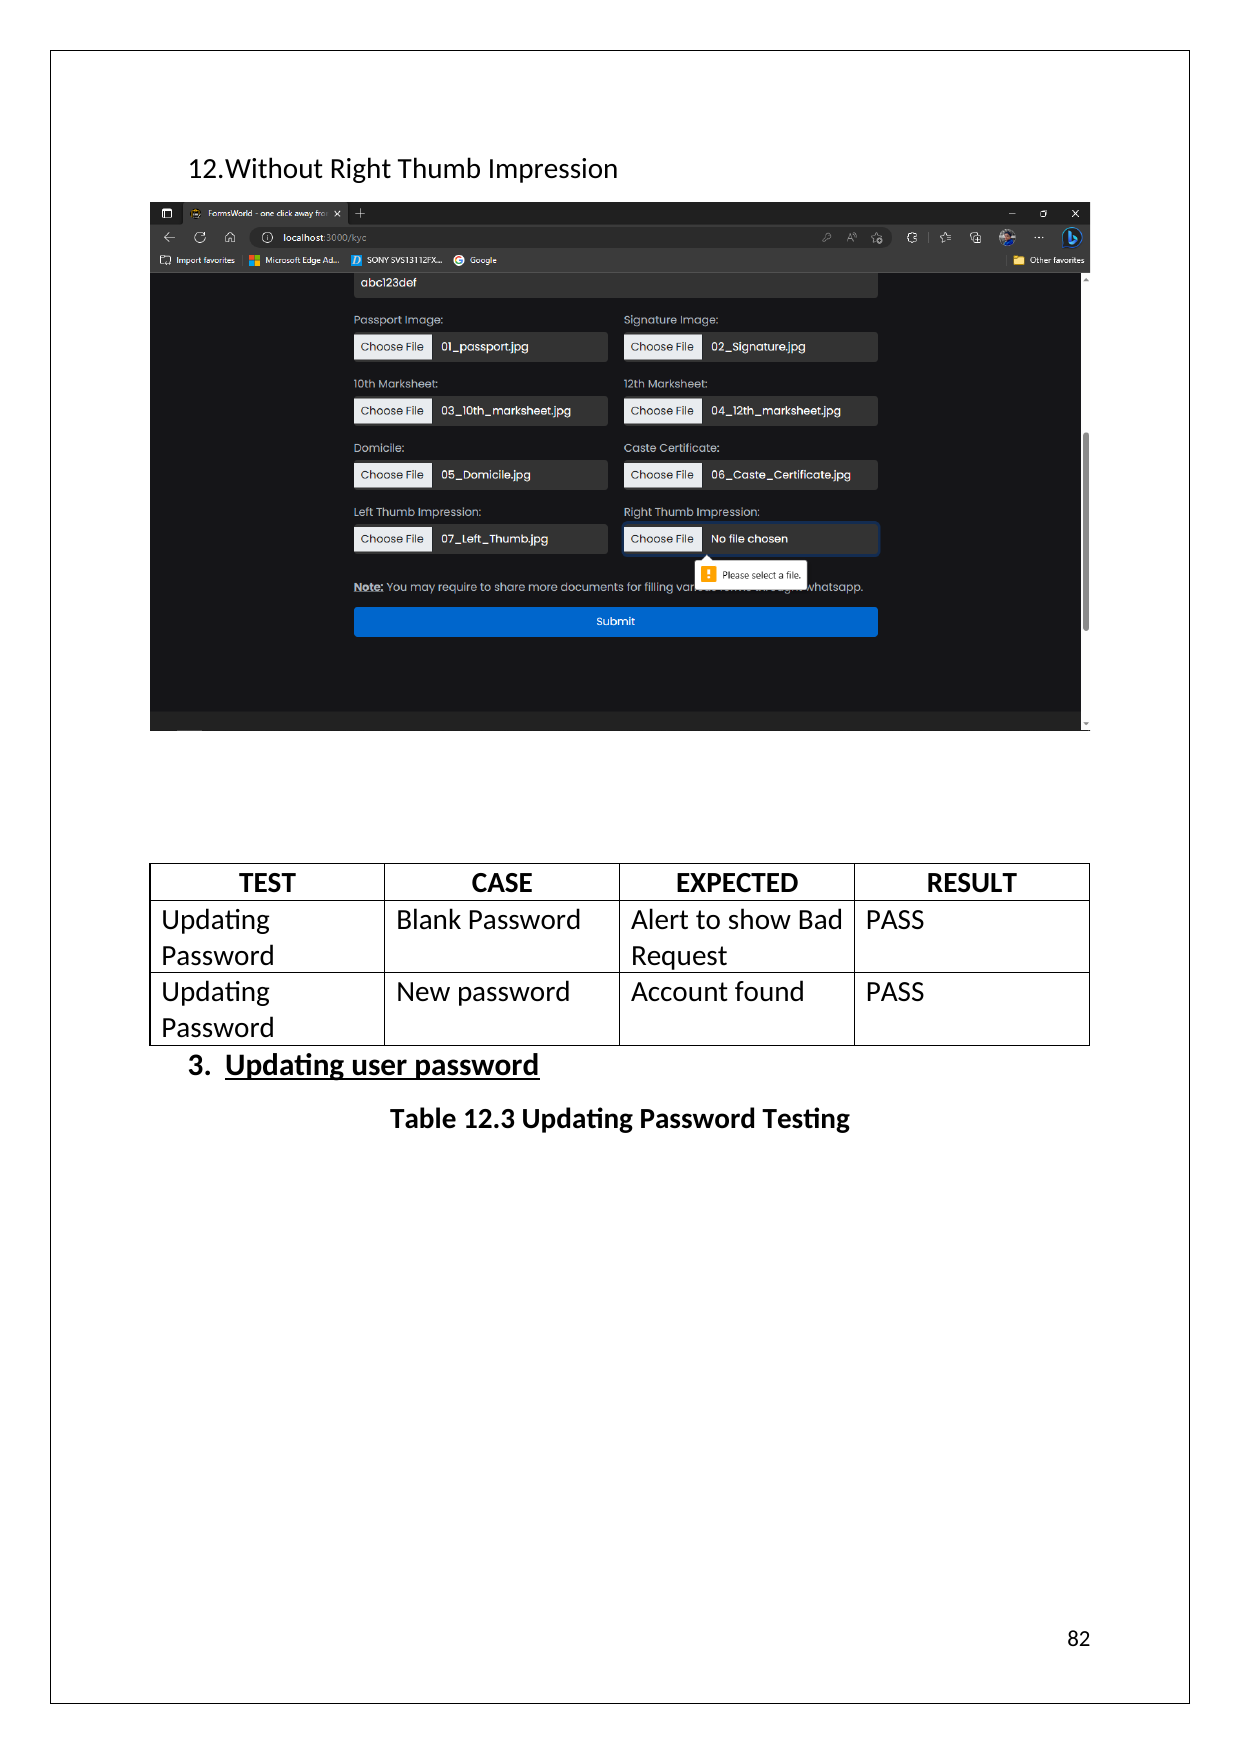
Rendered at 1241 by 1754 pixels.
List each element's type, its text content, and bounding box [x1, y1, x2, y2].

table_cell New password [385, 973, 619, 1044]
table_cell Updating Password [151, 901, 384, 972]
table_cell Account found [620, 973, 854, 1044]
table_header TEST [151, 864, 384, 900]
table_cell PASS [855, 901, 1089, 972]
table_header RESULT [855, 864, 1089, 900]
list Without Right Thumb Impression [187, 150, 1090, 186]
text Table 12.3 Updating Password Testing [150, 1100, 1090, 1136]
table_header EXPECTED [620, 864, 854, 900]
table_header CASE [385, 864, 619, 900]
table_cell Alert to show Bad Request [620, 901, 854, 972]
list Updating user password [187, 1046, 1090, 1084]
table_cell Blank Password [385, 901, 619, 972]
picture [150, 202, 1091, 731]
table_cell Updating Password [151, 973, 384, 1044]
table_cell PASS [855, 973, 1089, 1044]
